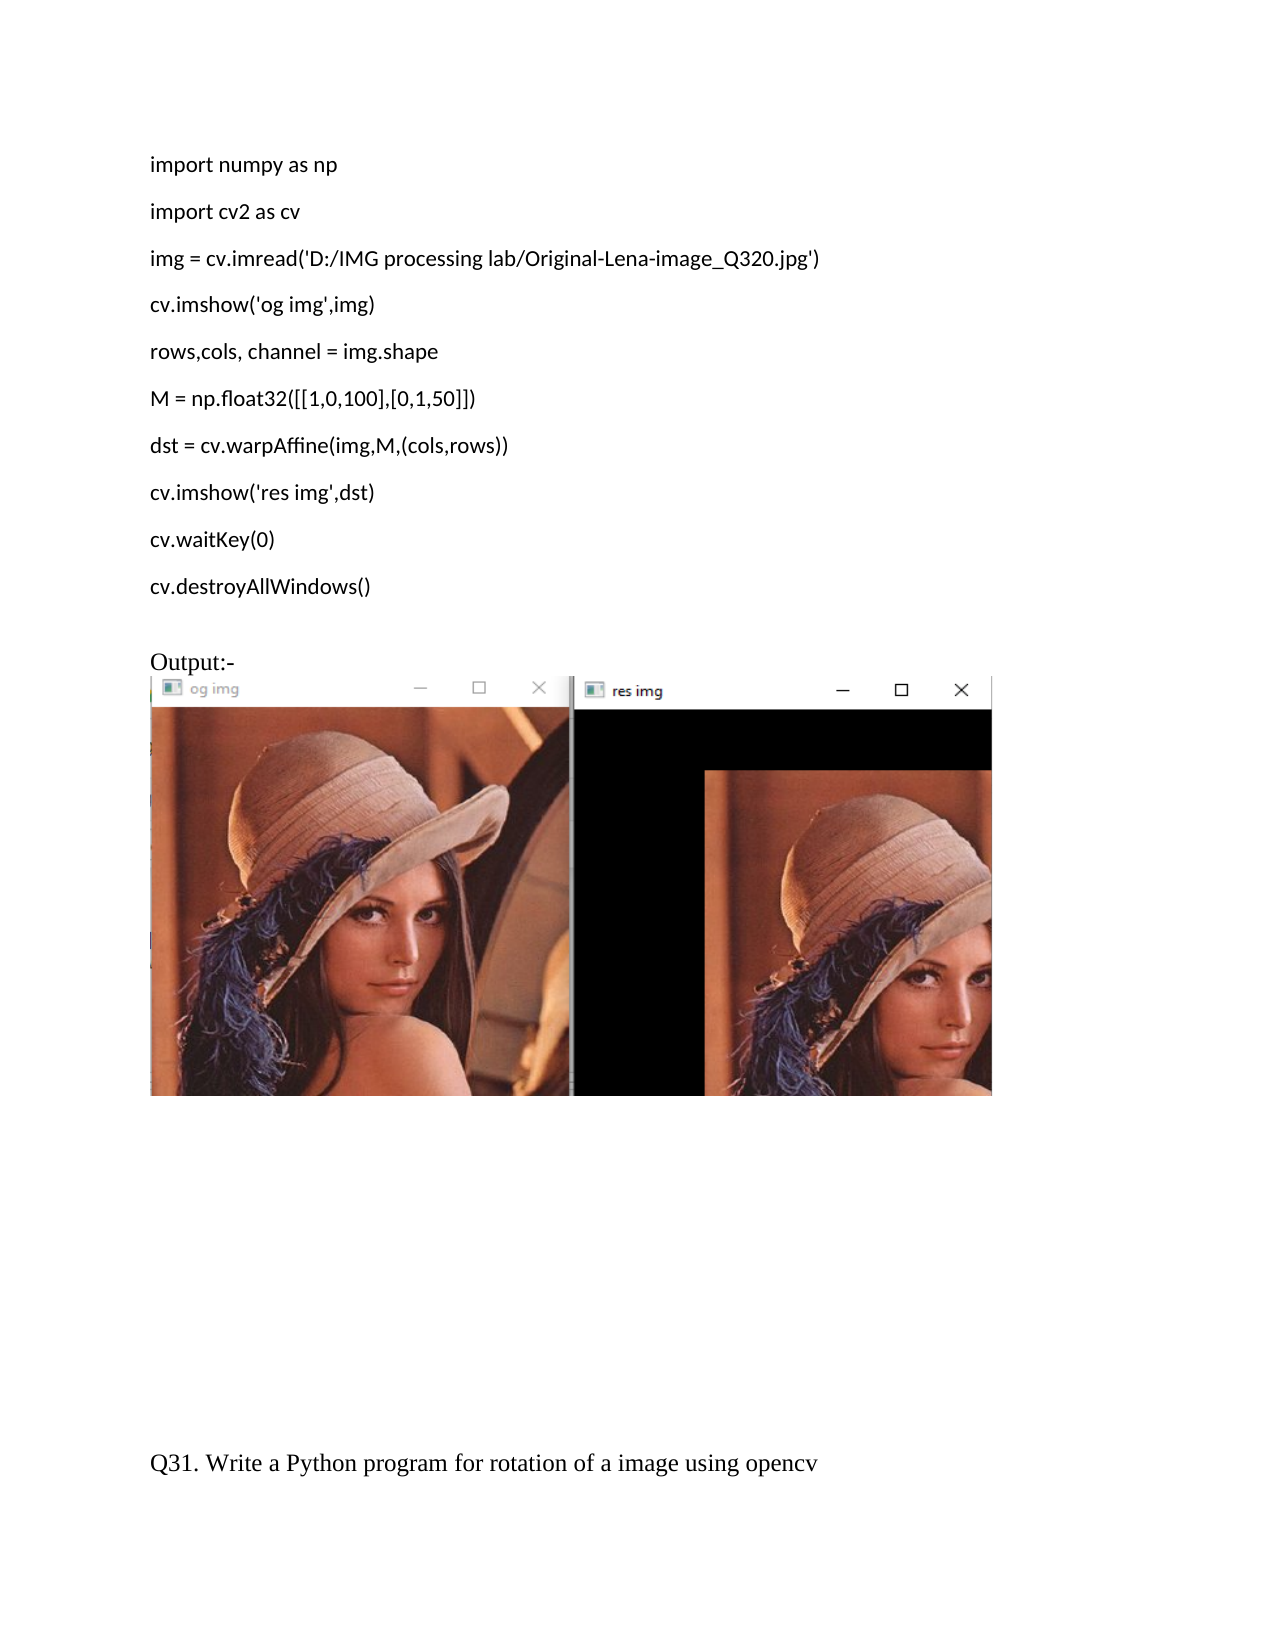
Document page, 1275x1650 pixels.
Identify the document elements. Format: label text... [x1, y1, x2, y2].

text cv.waitKey(0) [150, 525, 1125, 553]
text cv.imshow('res img',dst) [150, 478, 1125, 506]
text cv.destroyAllWindows() [150, 572, 1125, 600]
text Q31. Write a Python program for rotation of a image using opencv [150, 1448, 1125, 1477]
text M = np.float32([[1,0,100],[0,1,50]]) [150, 384, 1125, 412]
picture [150, 676, 993, 1096]
text import numpy as np [150, 150, 1125, 178]
text Output:- [150, 647, 1125, 676]
text cv.imshow('og img',img) [150, 291, 1125, 319]
text img = cv.imread('D:/IMG processing lab/Original-Lena-image_Q320.jpg') [150, 244, 1125, 272]
text dst = cv.warpAffine(img,M,(cols,rows)) [150, 431, 1125, 459]
text rows,cols, channel = img.shape [150, 337, 1125, 366]
text import cv2 as cv [150, 197, 1125, 225]
